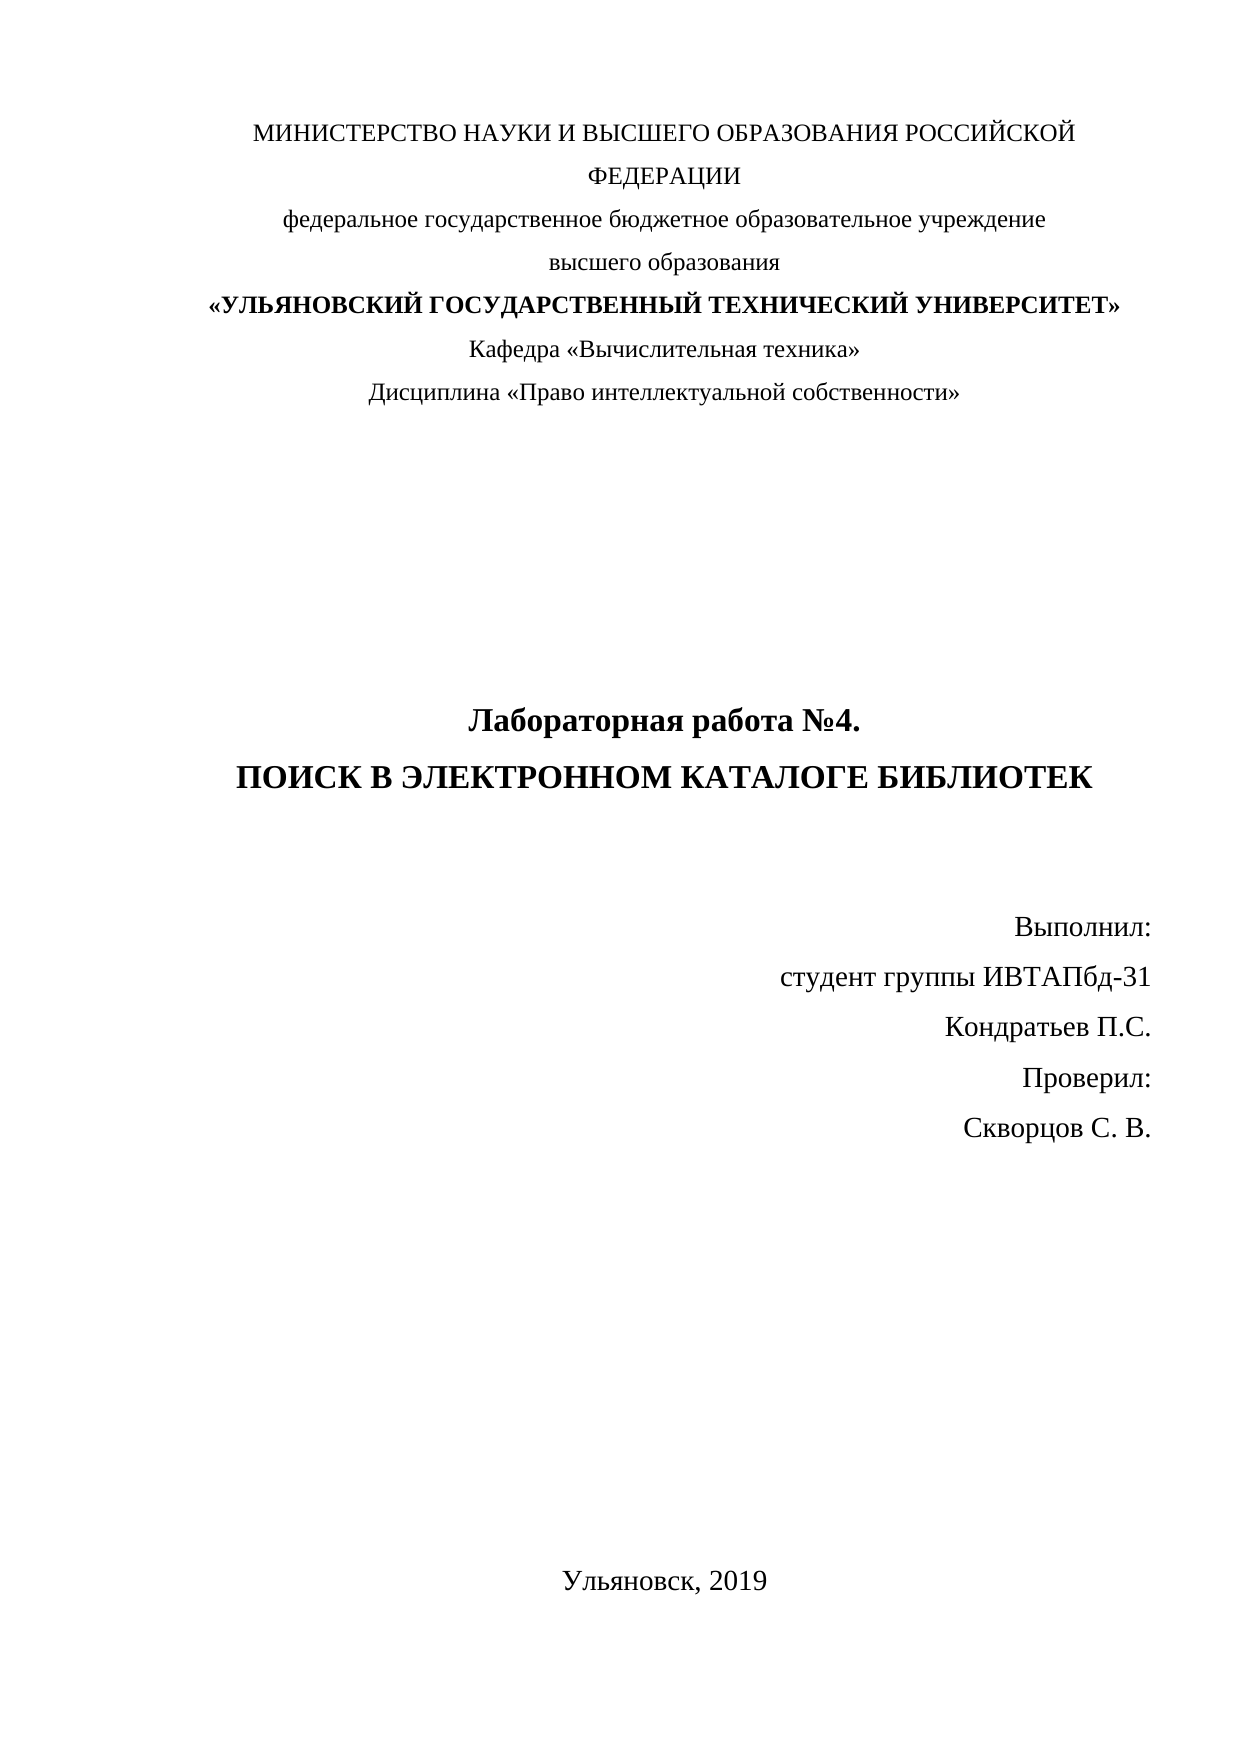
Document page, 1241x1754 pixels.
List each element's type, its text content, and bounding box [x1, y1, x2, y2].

text федеральное государственное бюджетное образовательное учреждение [177, 204, 1152, 233]
text высшего образования [177, 247, 1152, 276]
text «УЛЬЯНОВСКИЙ ГОСУДАРСТВЕННЫЙ ТЕХНИЧЕСКИЙ УНИВЕРСИТЕТ» [177, 291, 1152, 319]
text студент группы ИВТАПбд-31 [546, 959, 1152, 993]
text Скворцов С. В. [546, 1110, 1152, 1143]
text Ульяновск, 2019 [177, 1563, 1152, 1596]
text ПОИСК В ЭЛЕКТРОННОМ КАТАЛОГЕ БИБЛИОТЕК [177, 758, 1152, 796]
text МИНИСТЕРСТВО НАУКИ И ВЫСШЕГО ОБРАЗОВАНИЯ РОССИЙСКОЙ ФЕДЕРАЦИИ [177, 118, 1152, 190]
text Проверил: [177, 1060, 1152, 1093]
text Кафедра «Вычислительная техника» [177, 334, 1152, 362]
text Лабораторная работа №4. [177, 700, 1152, 739]
text Кондратьев П.С. [177, 1009, 1152, 1043]
text Выполнил: [546, 909, 1152, 942]
text Дисциплина «Право интеллектуальной собственности» [177, 377, 1152, 406]
